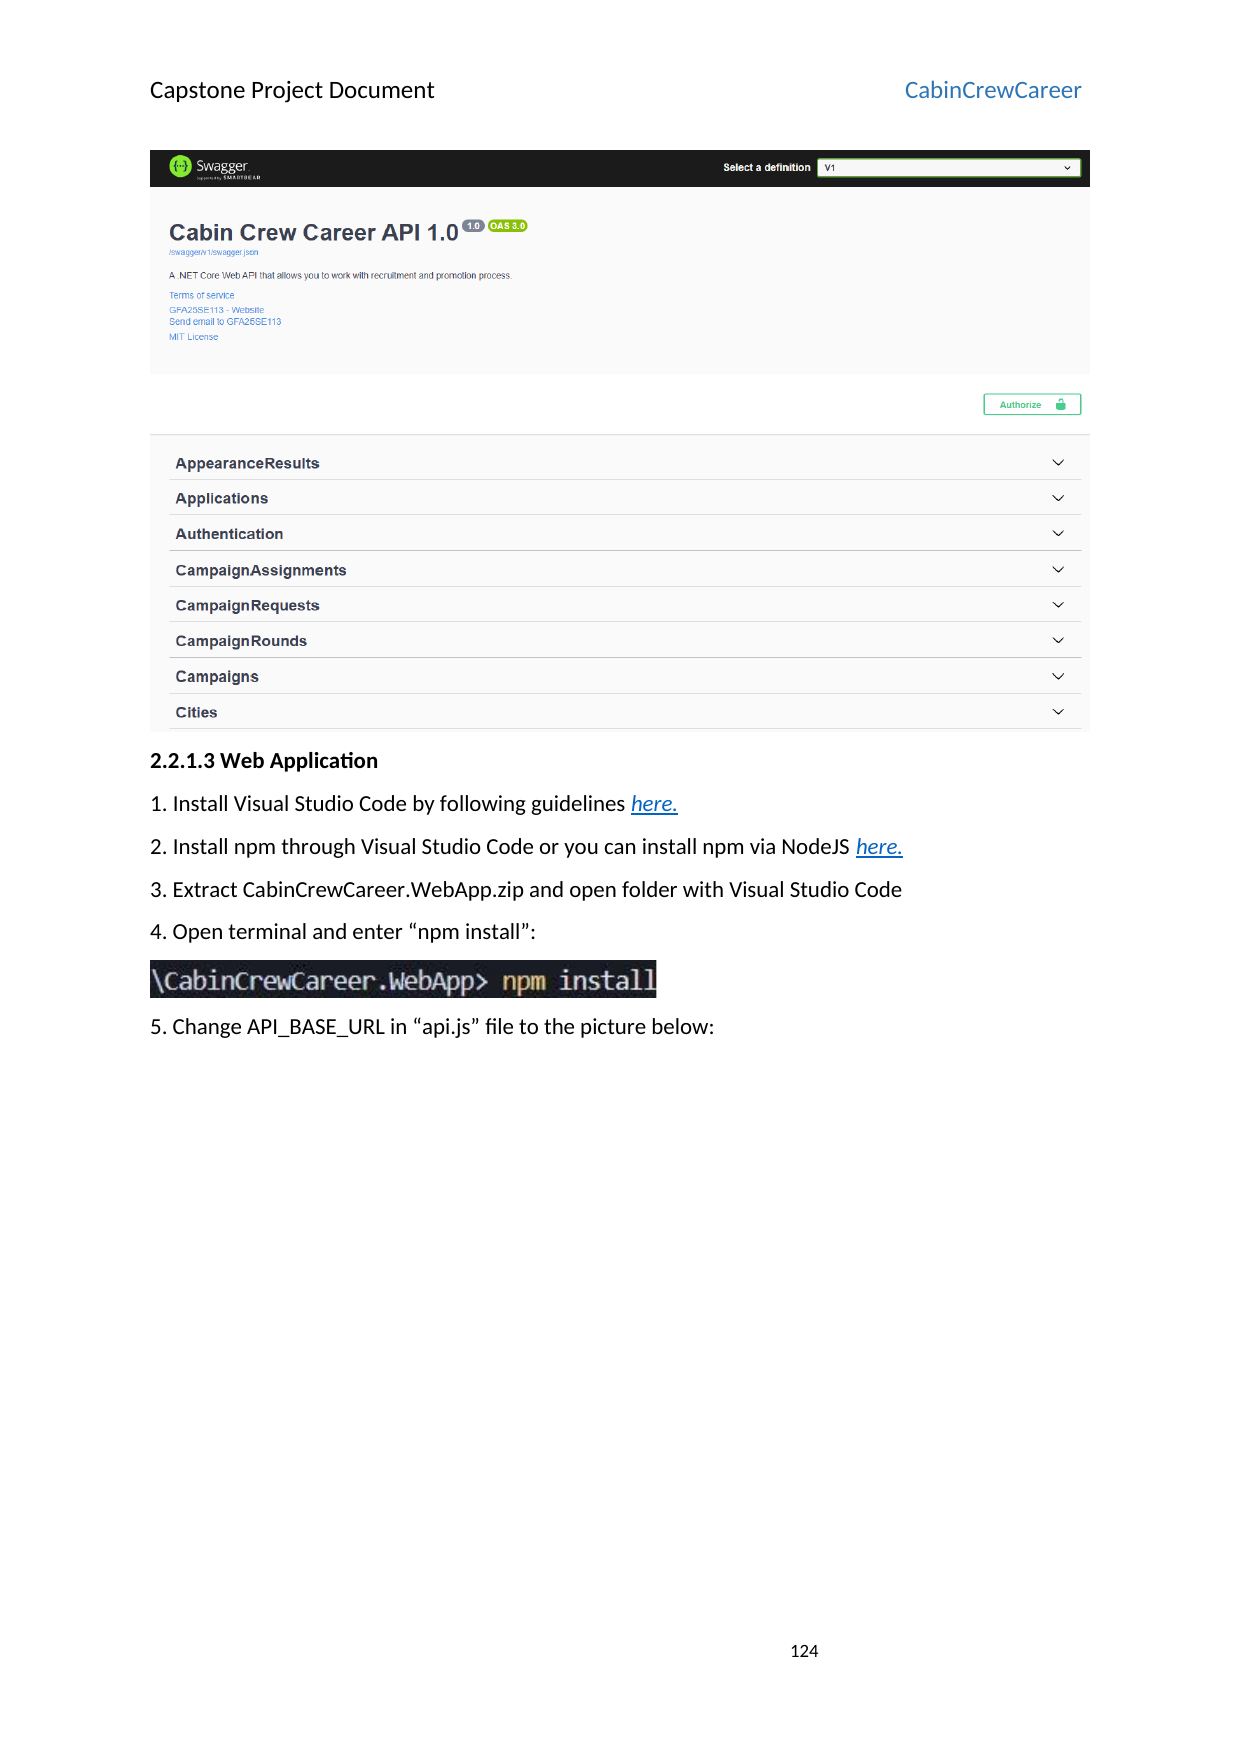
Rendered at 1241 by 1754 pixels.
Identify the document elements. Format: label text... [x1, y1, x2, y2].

text 2. Install npm through Visual Studio Code or you can install npm via NodeJS here. [150, 832, 1090, 860]
text 5. Change API_BASE_URL in “api.js” file to the picture below: [150, 1012, 1090, 1040]
picture [150, 960, 657, 998]
picture [150, 150, 1090, 732]
text 1. Install Visual Studio Code by following guidelines here. [150, 789, 1090, 817]
subtitle 2.2.1.3 Web Application [150, 747, 1090, 774]
text 3. Extract CabinCrewCareer.WebApp.zip and open folder with Visual Studio Code [150, 875, 1090, 903]
text 4. Open terminal and enter “npm install”: [150, 917, 1090, 945]
